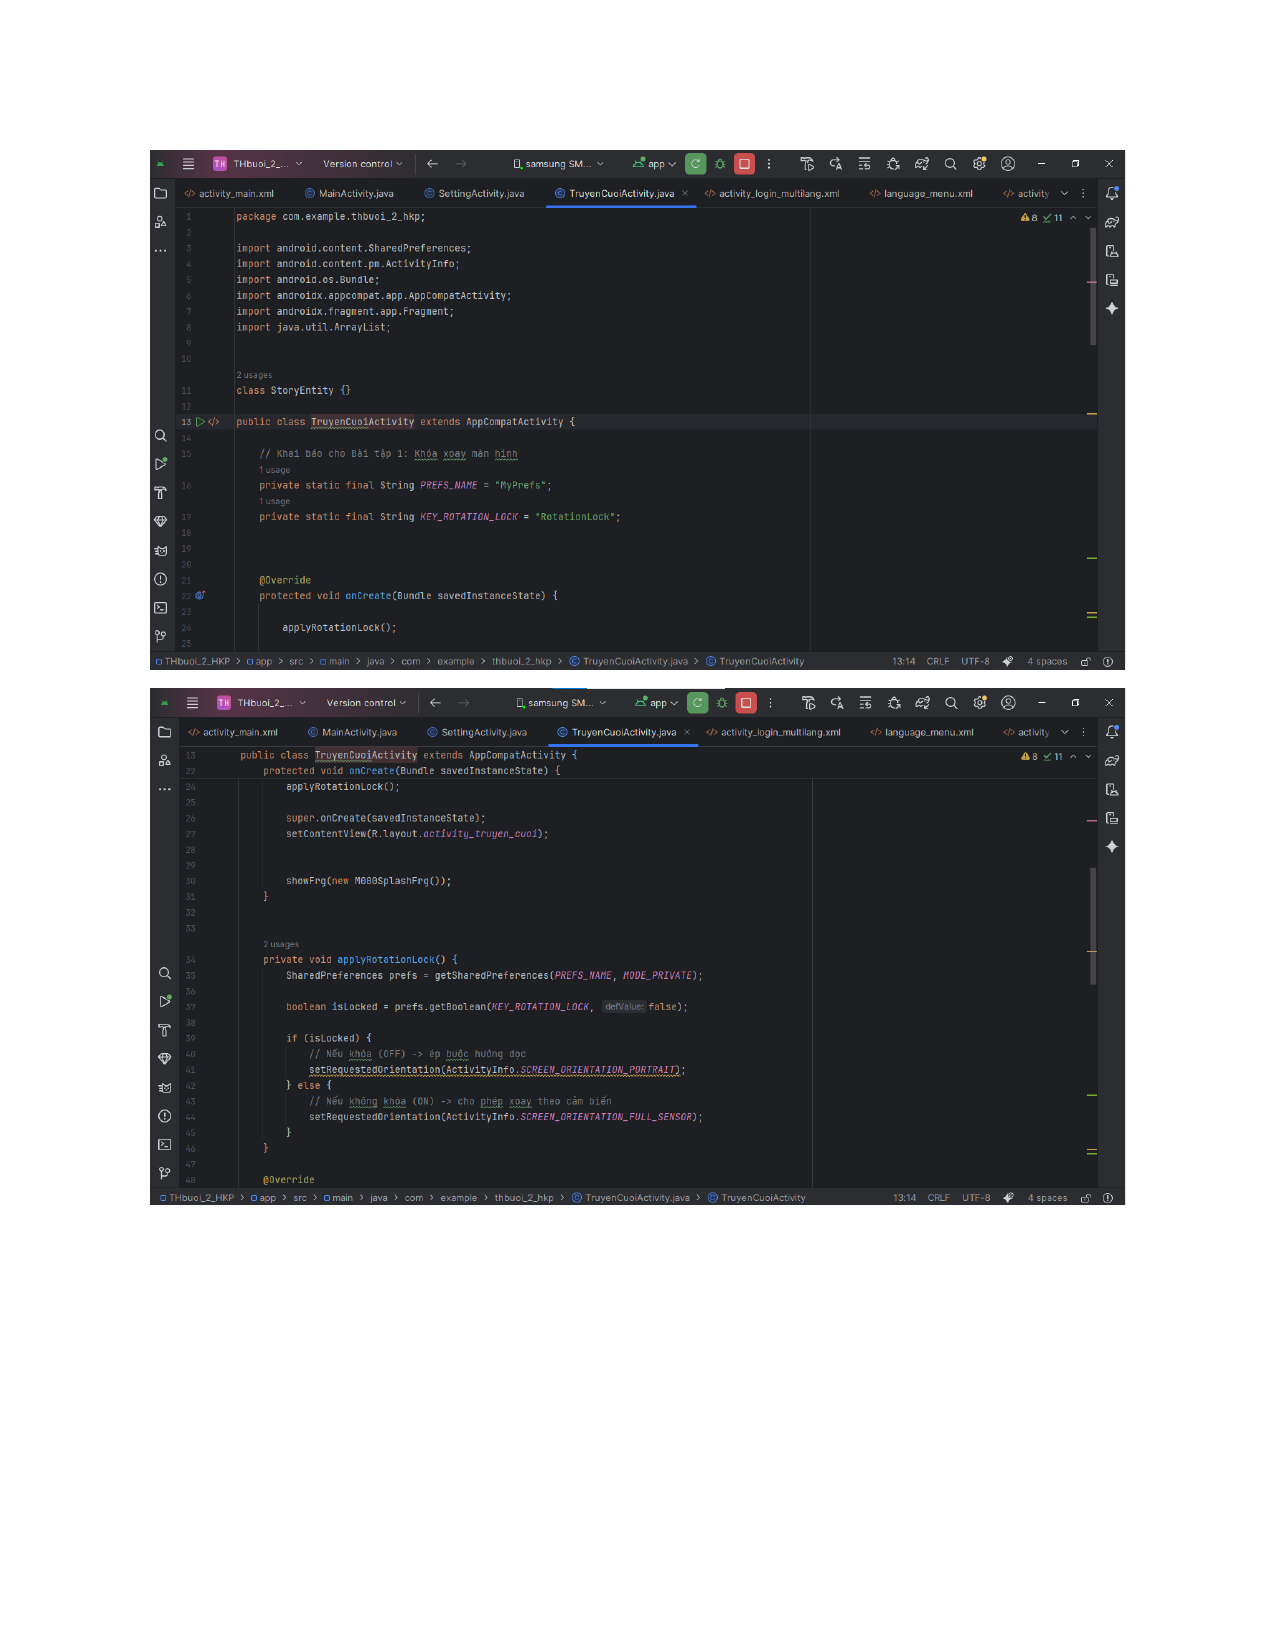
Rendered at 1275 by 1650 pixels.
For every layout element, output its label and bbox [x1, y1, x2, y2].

picture [150, 688, 1125, 1205]
picture [150, 150, 1125, 670]
